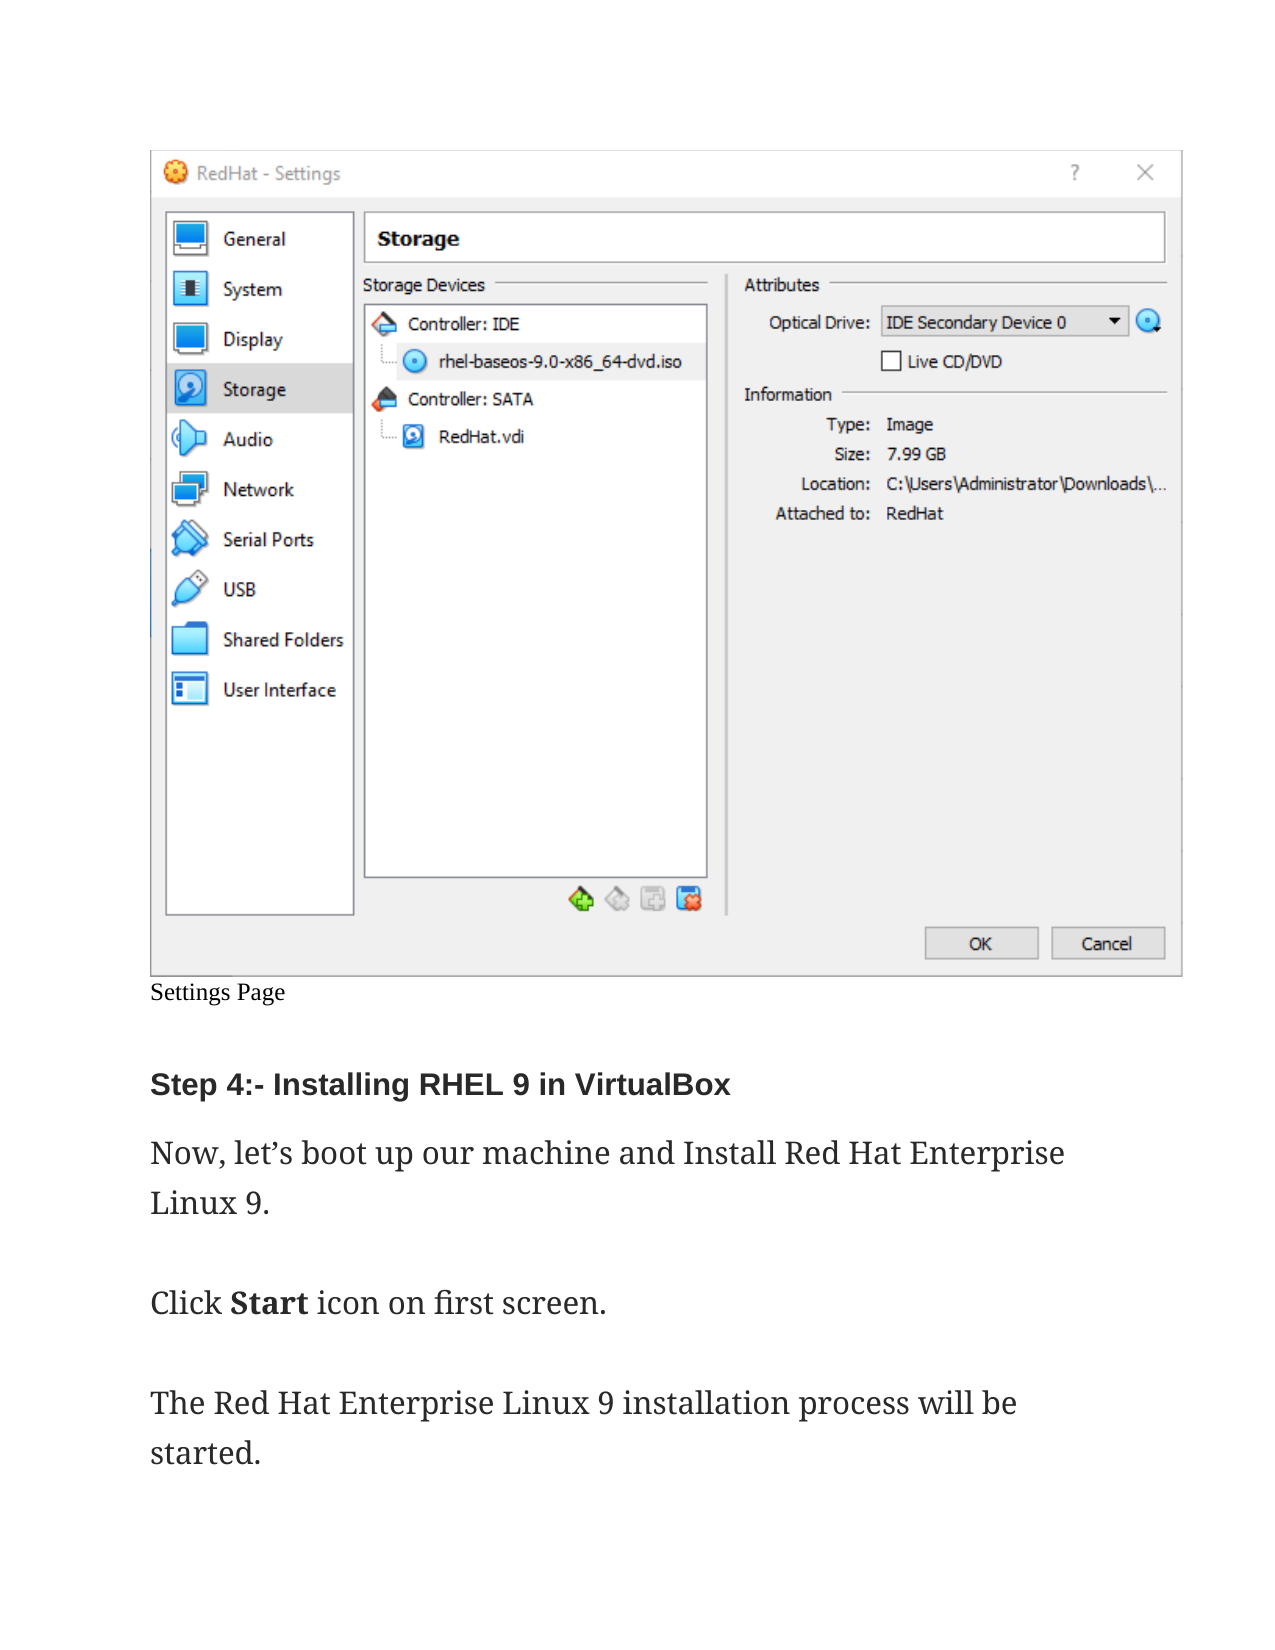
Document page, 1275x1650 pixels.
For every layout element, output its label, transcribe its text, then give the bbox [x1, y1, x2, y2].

text Now, let’s boot up our machine and Install Red Hat Enterprise Linux 9. [150, 1123, 1125, 1223]
text Step 4:- Installing RHEL 9 in VirtualBox [150, 1064, 1125, 1102]
text Settings Page [150, 977, 1125, 1005]
text Click Start icon on first screen. [150, 1273, 1125, 1323]
text The Red Hat Enterprise Linux 9 installation process will be started. [150, 1373, 1125, 1473]
picture [150, 150, 1183, 977]
